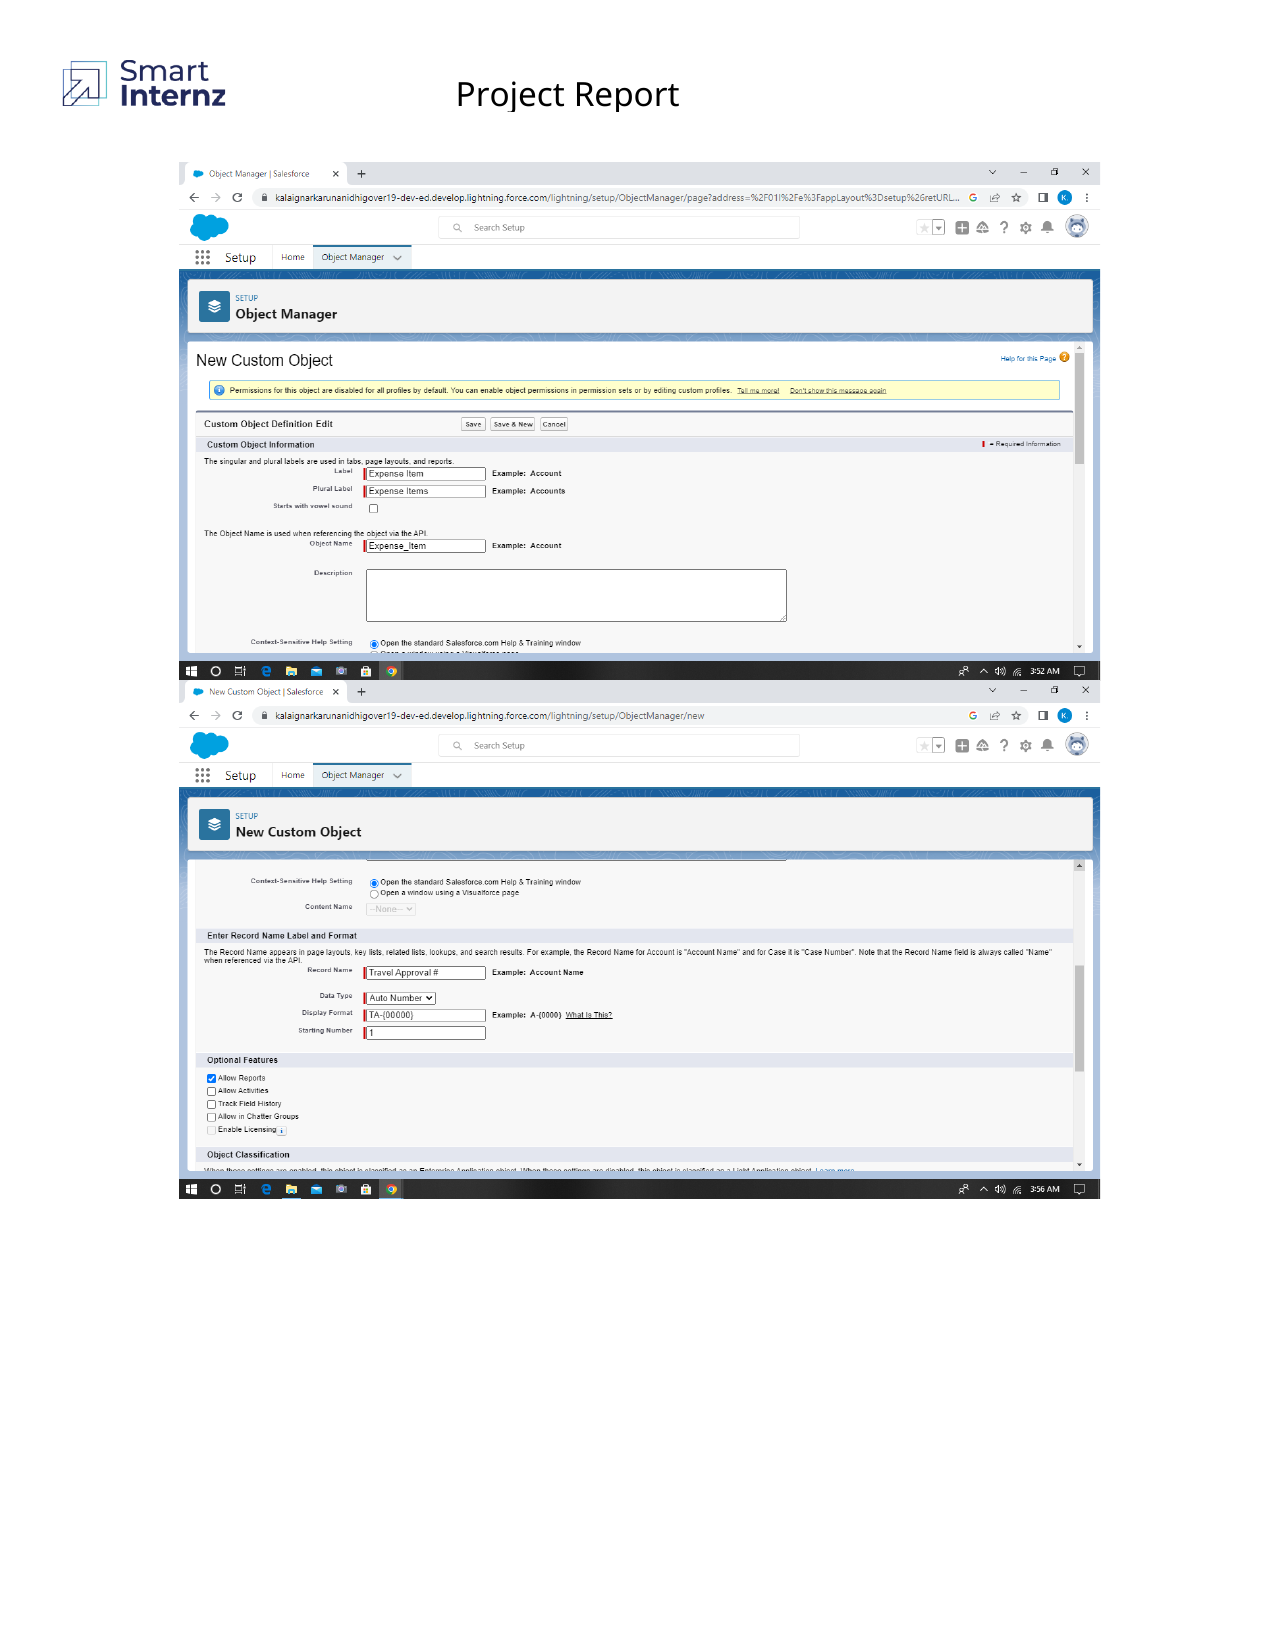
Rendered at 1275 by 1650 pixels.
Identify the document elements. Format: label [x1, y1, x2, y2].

picture [179, 162, 1100, 1199]
picture [62, 60, 226, 106]
